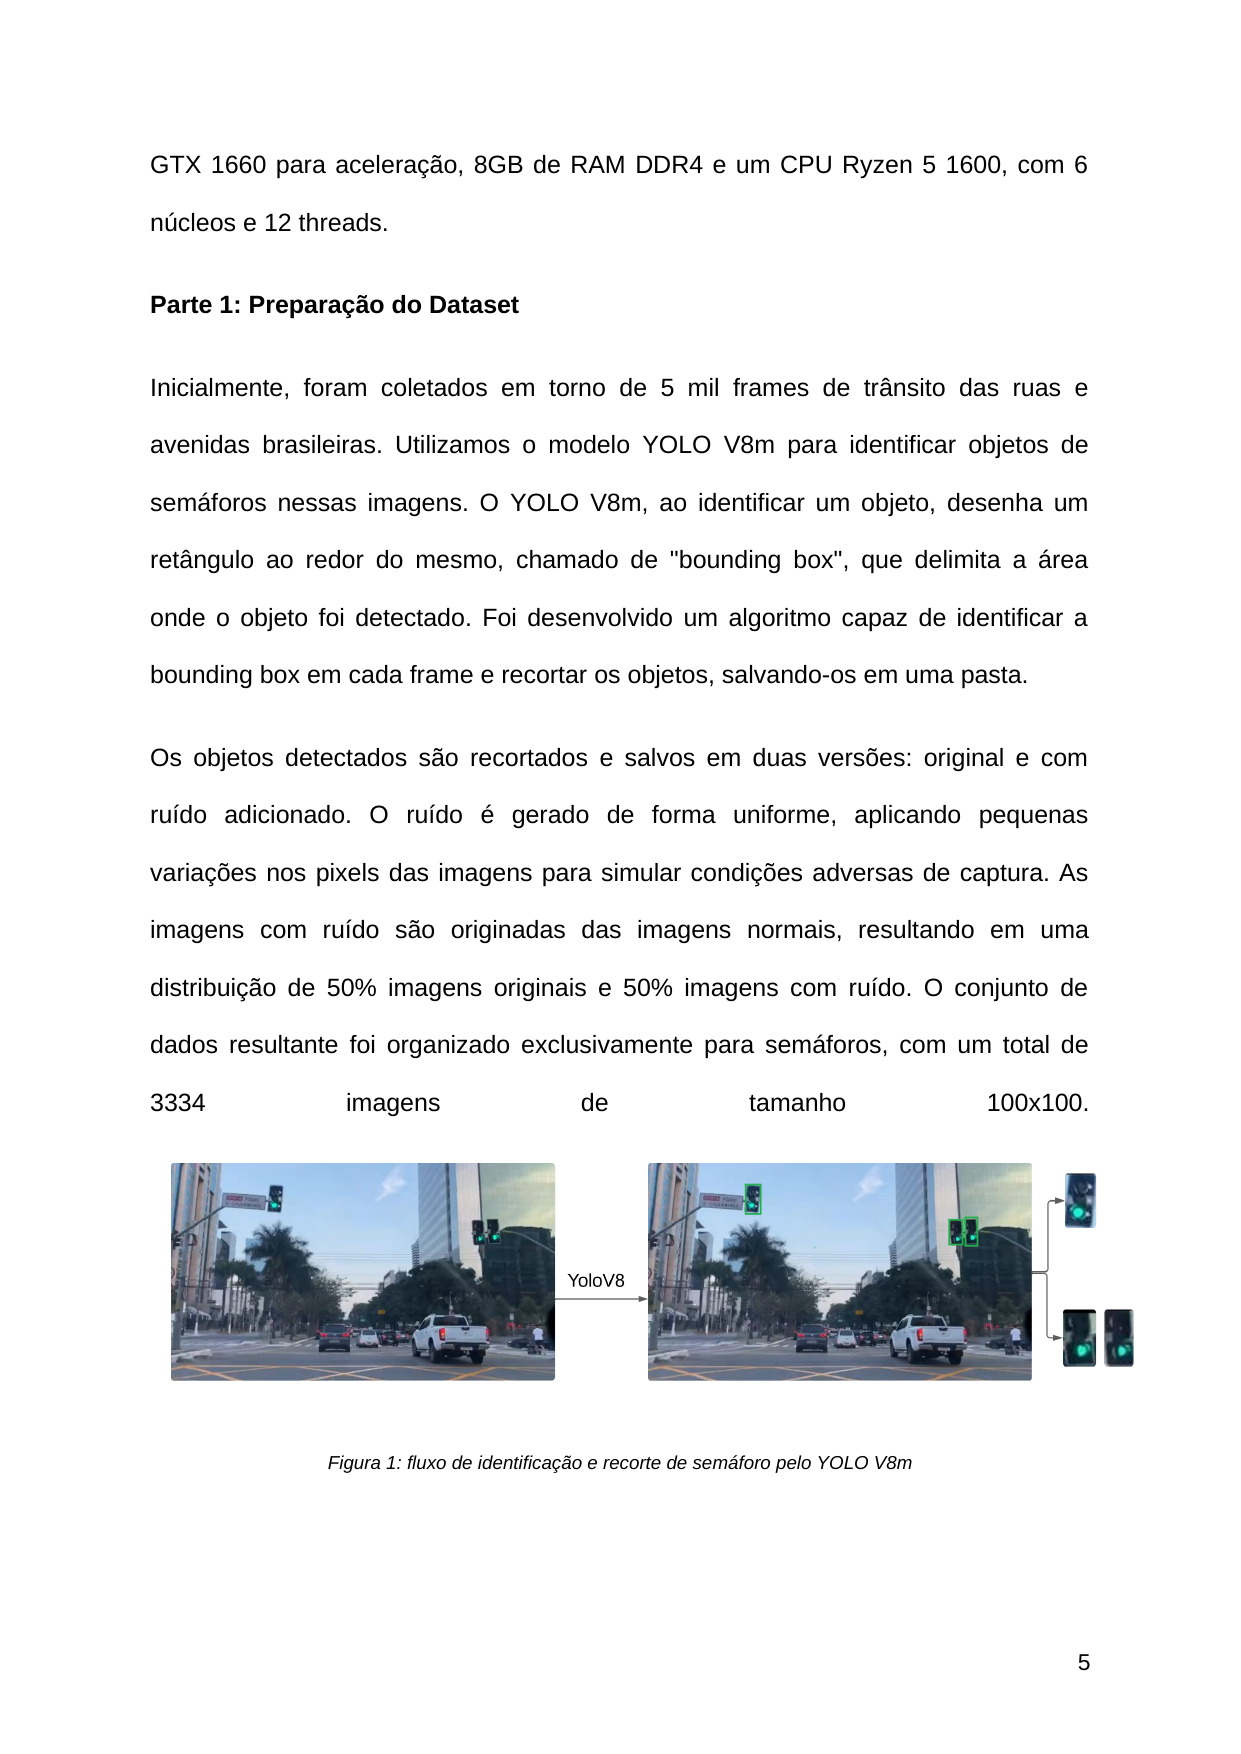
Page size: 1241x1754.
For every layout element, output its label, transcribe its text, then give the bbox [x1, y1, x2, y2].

subtitle Parte 1: Preparação do Dataset [150, 290, 1090, 319]
text Figura 1: fluxo de identificação e recorte de semáforo pelo YOLO V8m [150, 1452, 1090, 1473]
picture [150, 1142, 1153, 1401]
text Inicialmente, foram coletados em torno de 5 mil frames de trânsito das ruas e avenidas brasileiras. Utilizamos o modelo YOLO V8m para identificar objetos de semáforos nessas imagens. O YOLO V8m, ao identificar um objeto, desenha um retângulo ao redor do mesmo, chamado de "bounding box", que delimita a área onde o objeto foi detectado. Foi desenvolvido um algoritmo capaz de identificar a bounding box em cada frame e recortar os objetos, salvando-os em uma pasta. [150, 372, 1090, 689]
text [150, 150, 1090, 236]
text Os objetos detectados são recortados e salvos em duas versões: original e com ruído adicionado. O ruído é gerado de forma uniforme, aplicando pequenas variações nos pixels das imagens para simular condições adversas de captura. As imagens com ruído são originadas das imagens normais, resultando em uma distribuição de 50% imagens originais e 50% imagens com ruído. O conjunto de dados resultante foi organizado exclusivamente para semáforos, com um total de 3334 imagens de tamanho 100x100. [150, 742, 1090, 1142]
